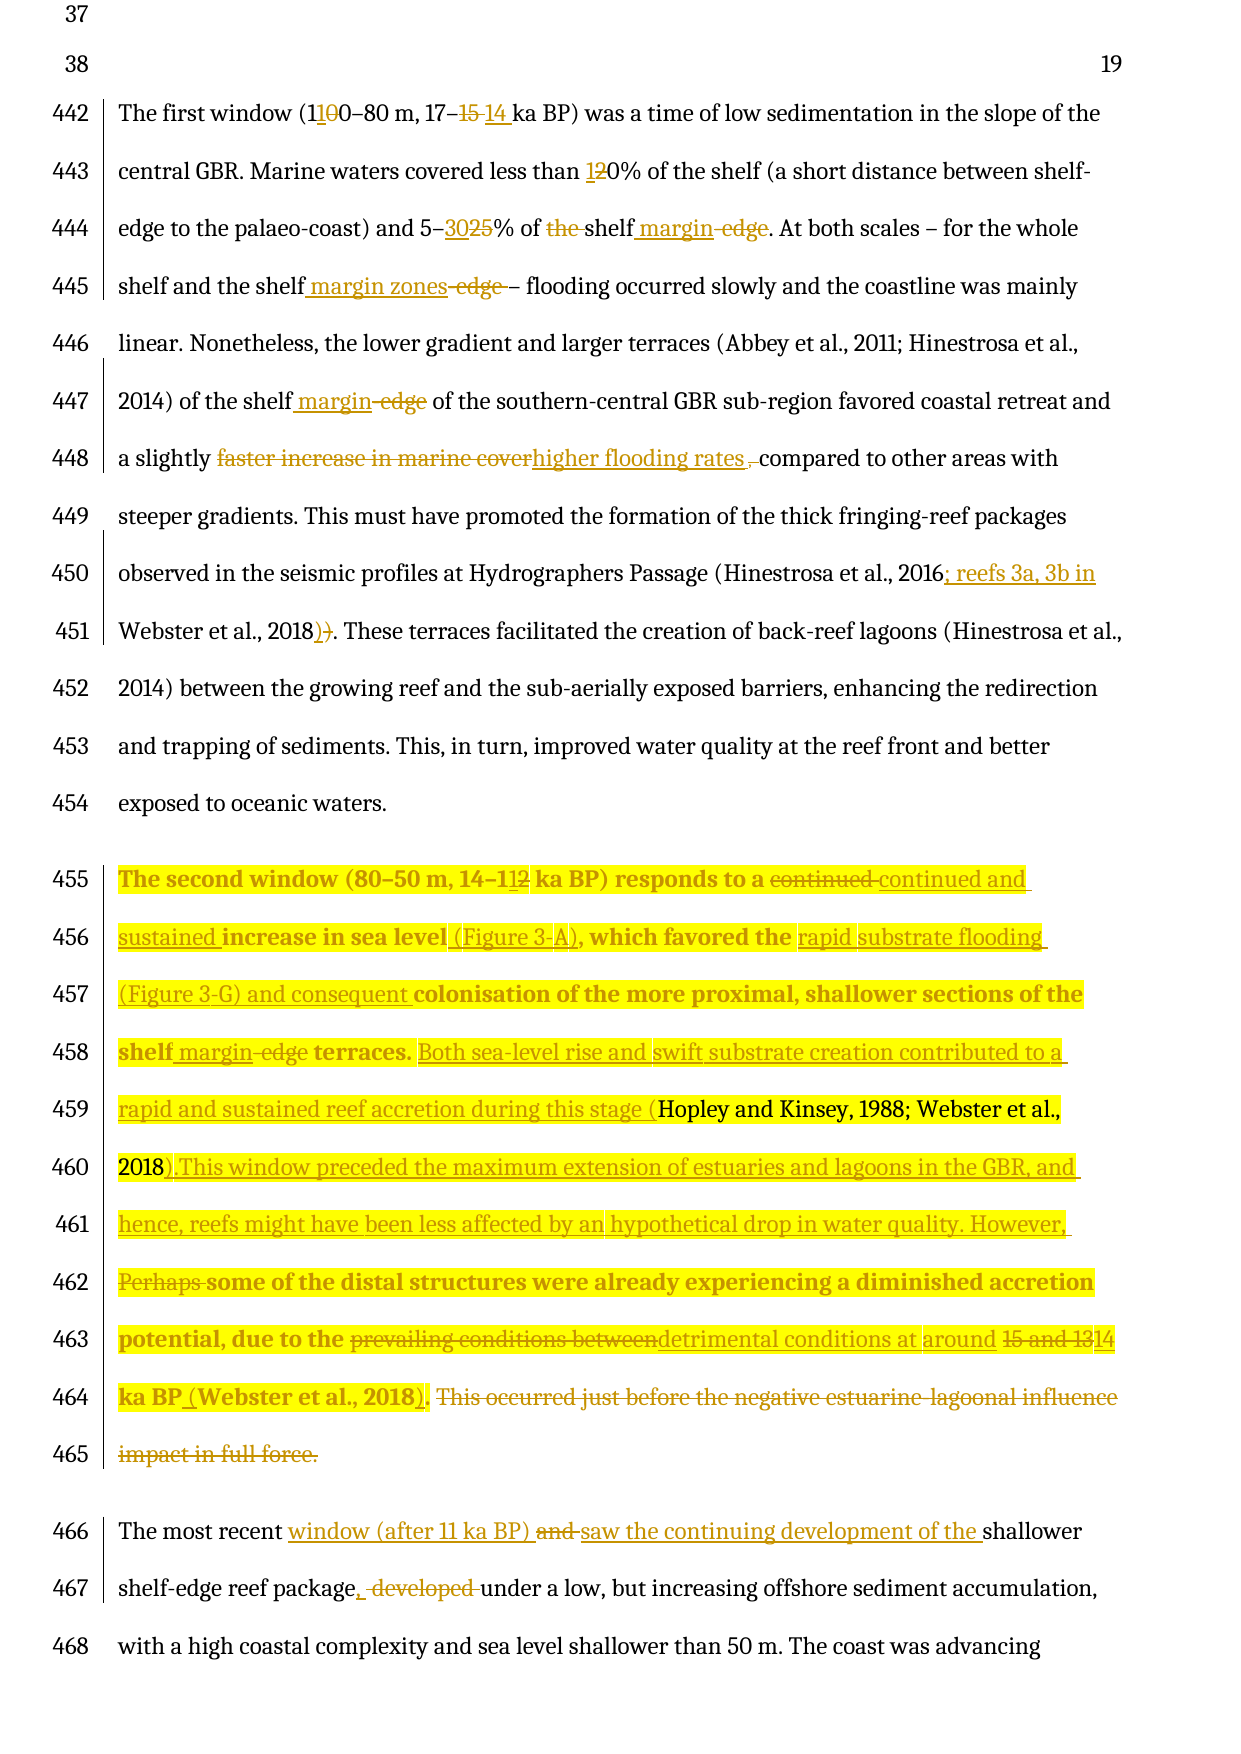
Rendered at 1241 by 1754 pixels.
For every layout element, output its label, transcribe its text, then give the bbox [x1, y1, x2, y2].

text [118, 1517, 1122, 1660]
text The second window (80–50 m, 14–1 ka BP) responds to a increase in sea level, which favored the colonisation of the more proximal, shallower sections of the shelf terraces. Hopley and Kinsey, 1988; Webster et al., 2018some of the distal structures were already experiencing a diminished accretion potential, due to the ka BPWebster et al., 2018. [118, 865, 1122, 1469]
text The first window (10–80 m, 17–ka BP) was a time of low sedimentation in the slope of the central GBR. Marine waters covered less than 0% of the shelf (a short distance between shelf-edge to the palaeo-coast) and 5–% of shelf. At both scales – for the whole shelf and the shelf– flooding occurred slowly and the coastline was mainly linear. Nonetheless, the lower gradient and larger terraces (Abbey et al., 2011; Hinestrosa et al., 2014) of the shelf of the southern-central GBR sub-region favored coastal retreat and a slightly compared to other areas with steeper gradients. This must have promoted the formation of the thick fringing-reef packages observed in the seismic profiles at Hydrographers Passage (Hinestrosa et al., 2016Webster et al., 2018. These terraces facilitated the creation of back-reef lagoons (Hinestrosa et al., 2014) between the growing reef and the sub-aerially exposed barriers, enhancing the redirection and trapping of sediments. This, in turn, improved water quality at the reef front and better exposed to oceanic waters. [118, 99, 1122, 818]
